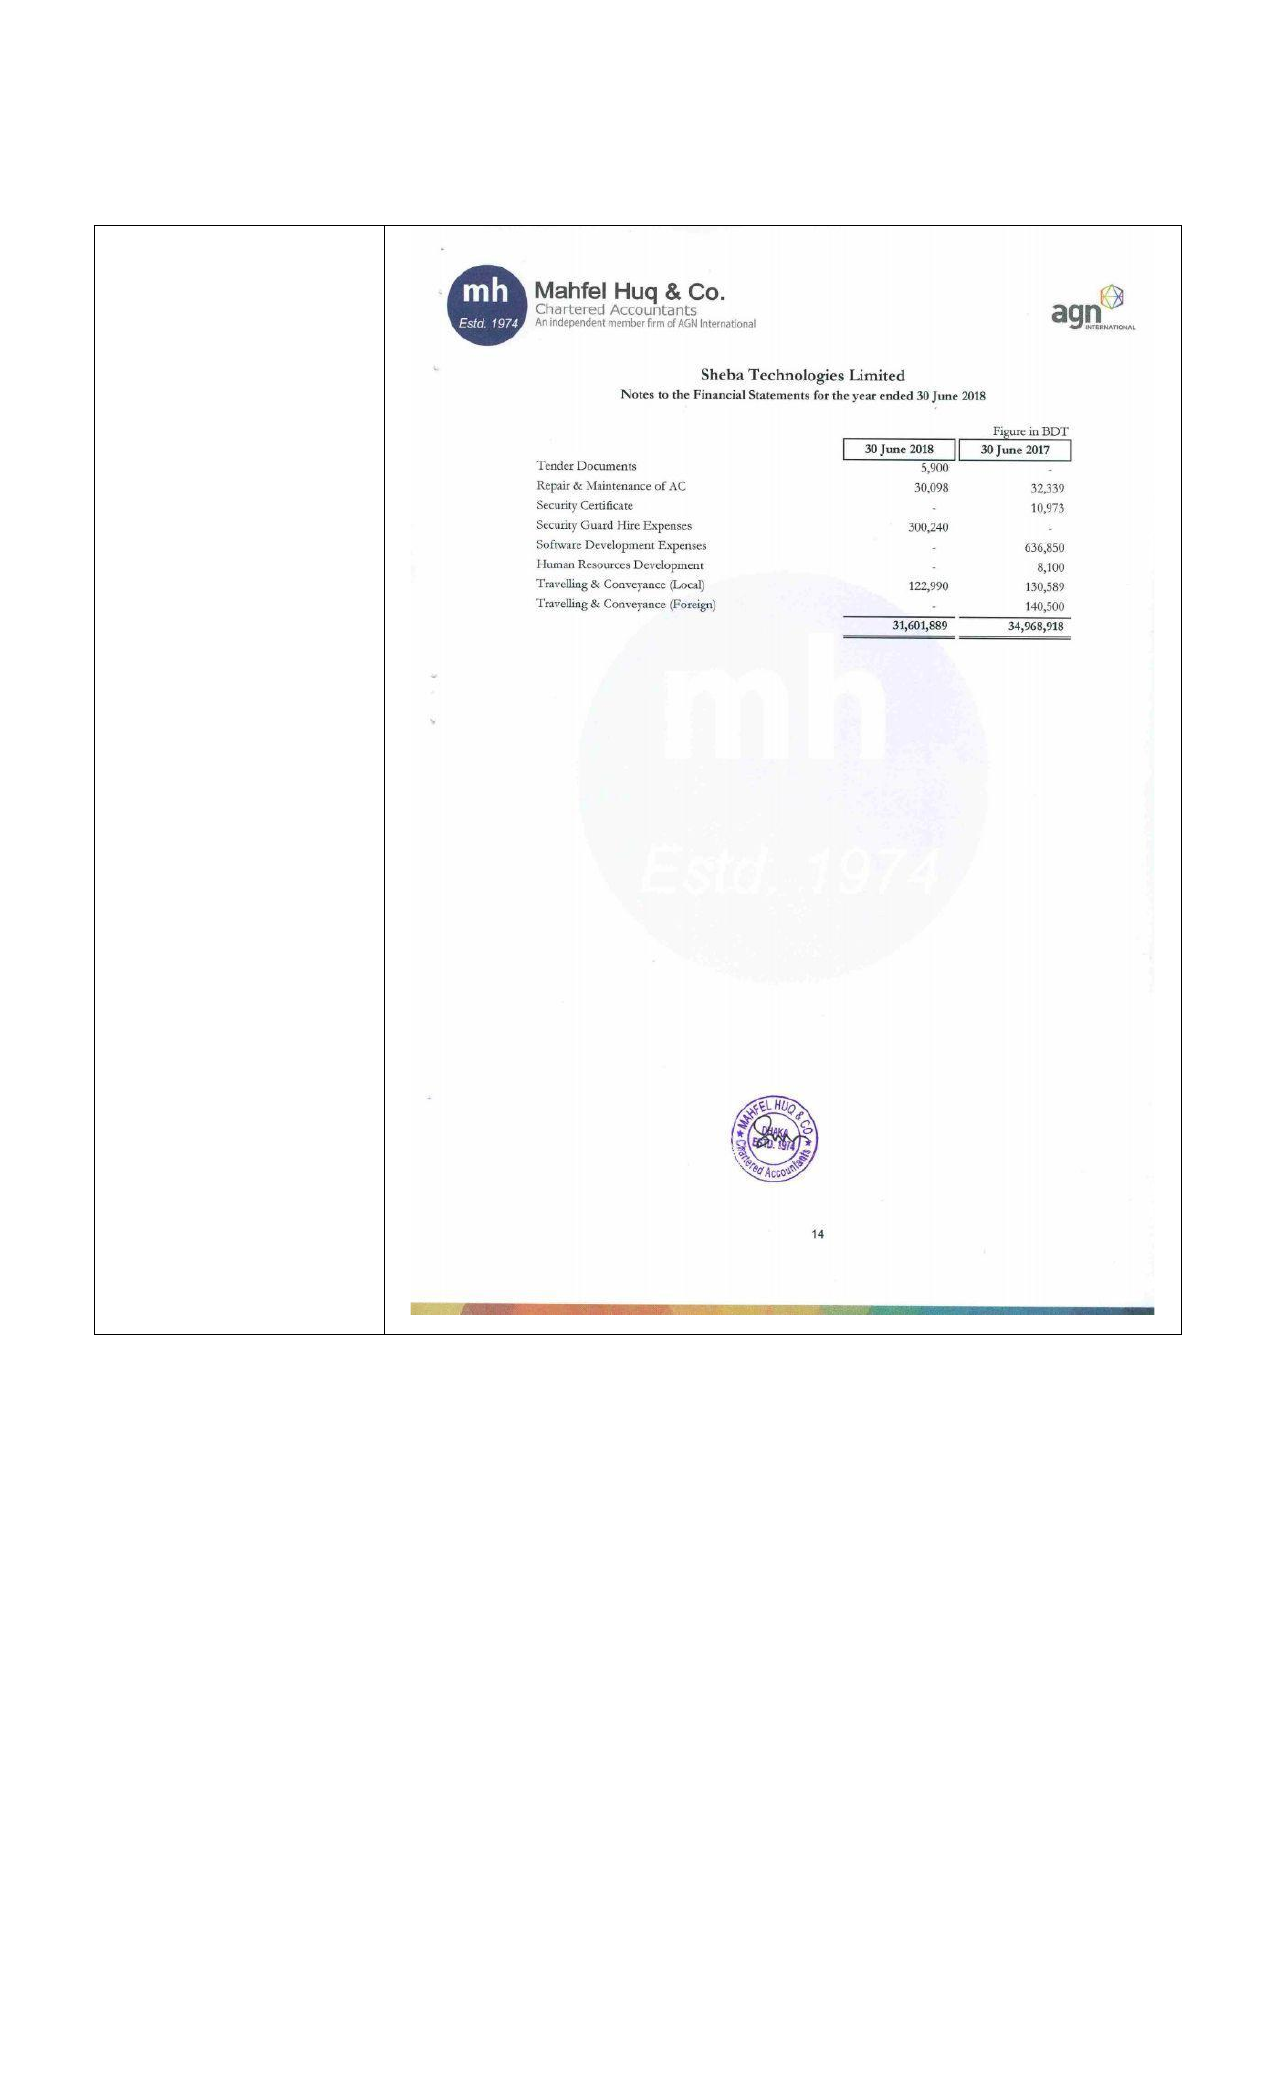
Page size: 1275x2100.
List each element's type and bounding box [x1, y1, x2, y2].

table_cell [385, 226, 1181, 1334]
picture [410, 226, 1155, 1315]
